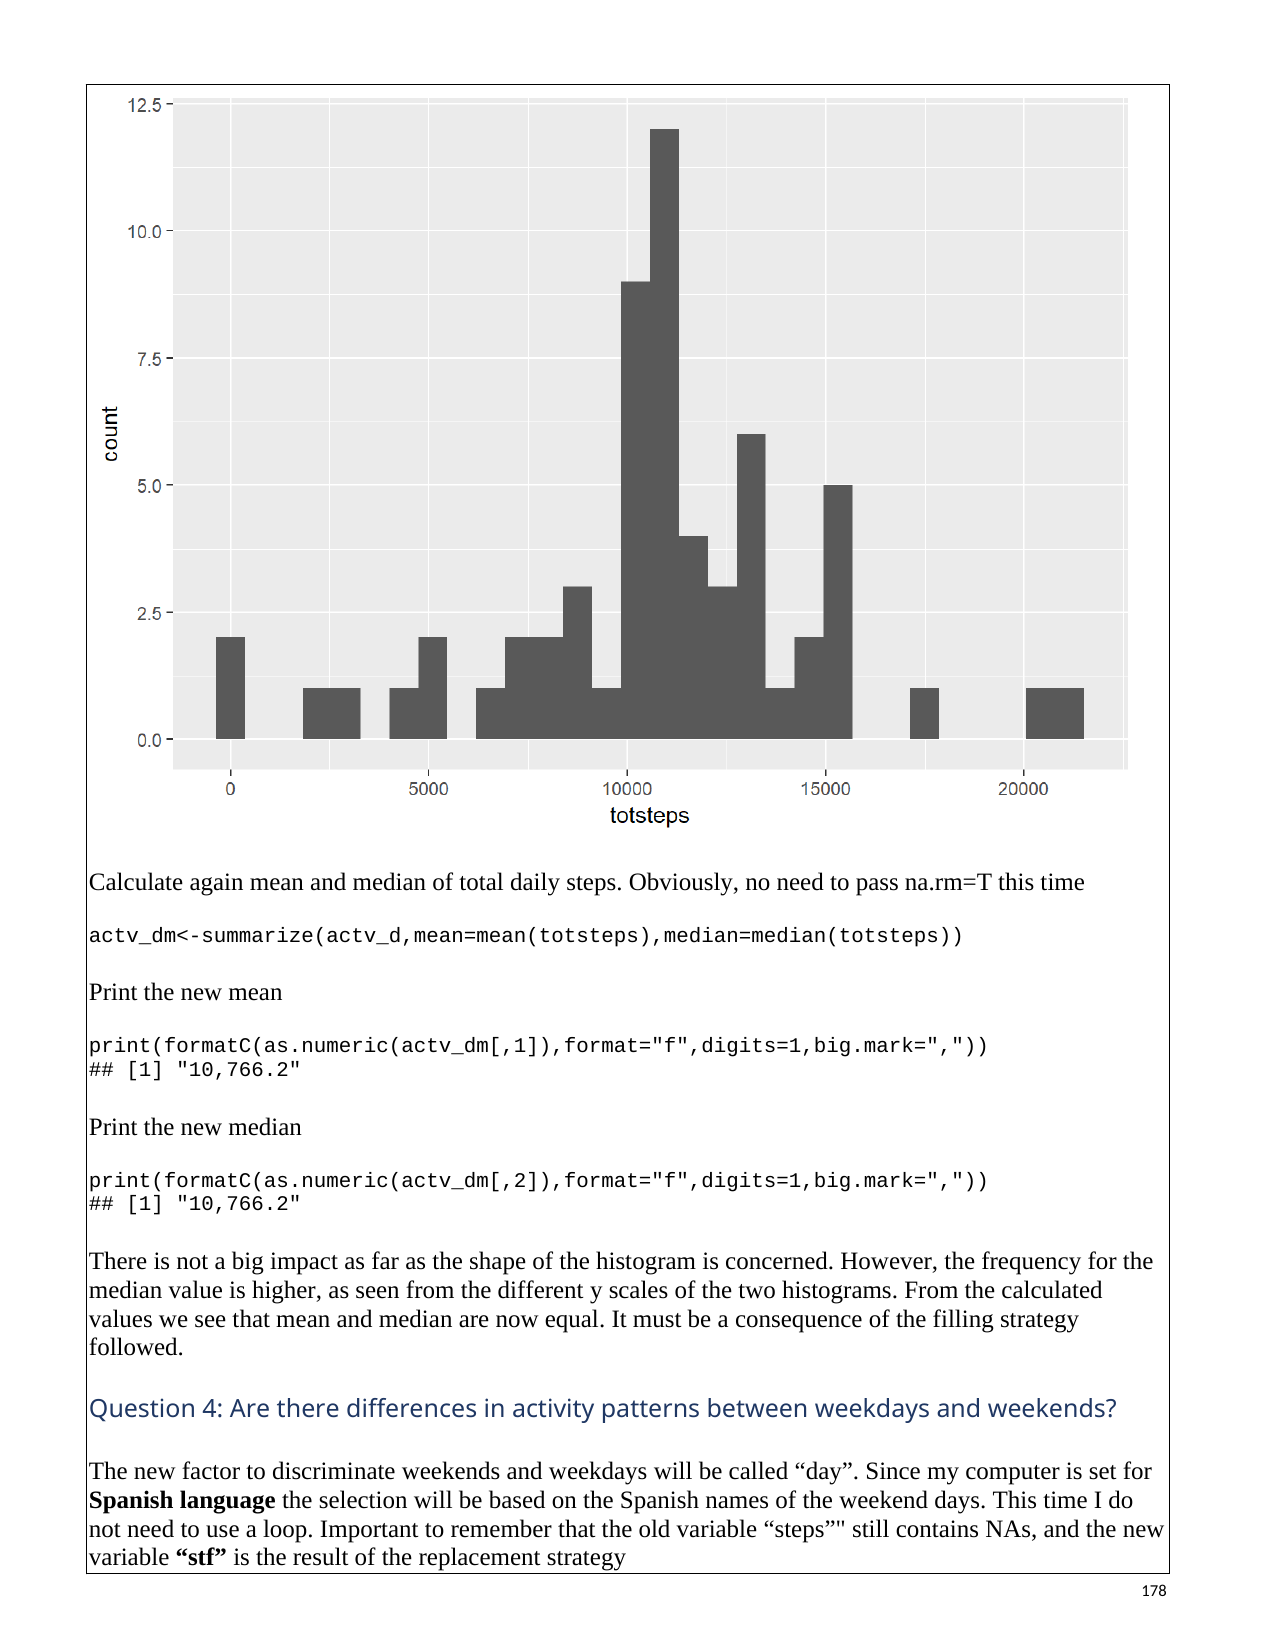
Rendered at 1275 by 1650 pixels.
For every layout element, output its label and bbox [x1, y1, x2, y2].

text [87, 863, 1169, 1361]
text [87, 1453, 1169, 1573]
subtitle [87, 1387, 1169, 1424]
picture [88, 87, 1139, 838]
